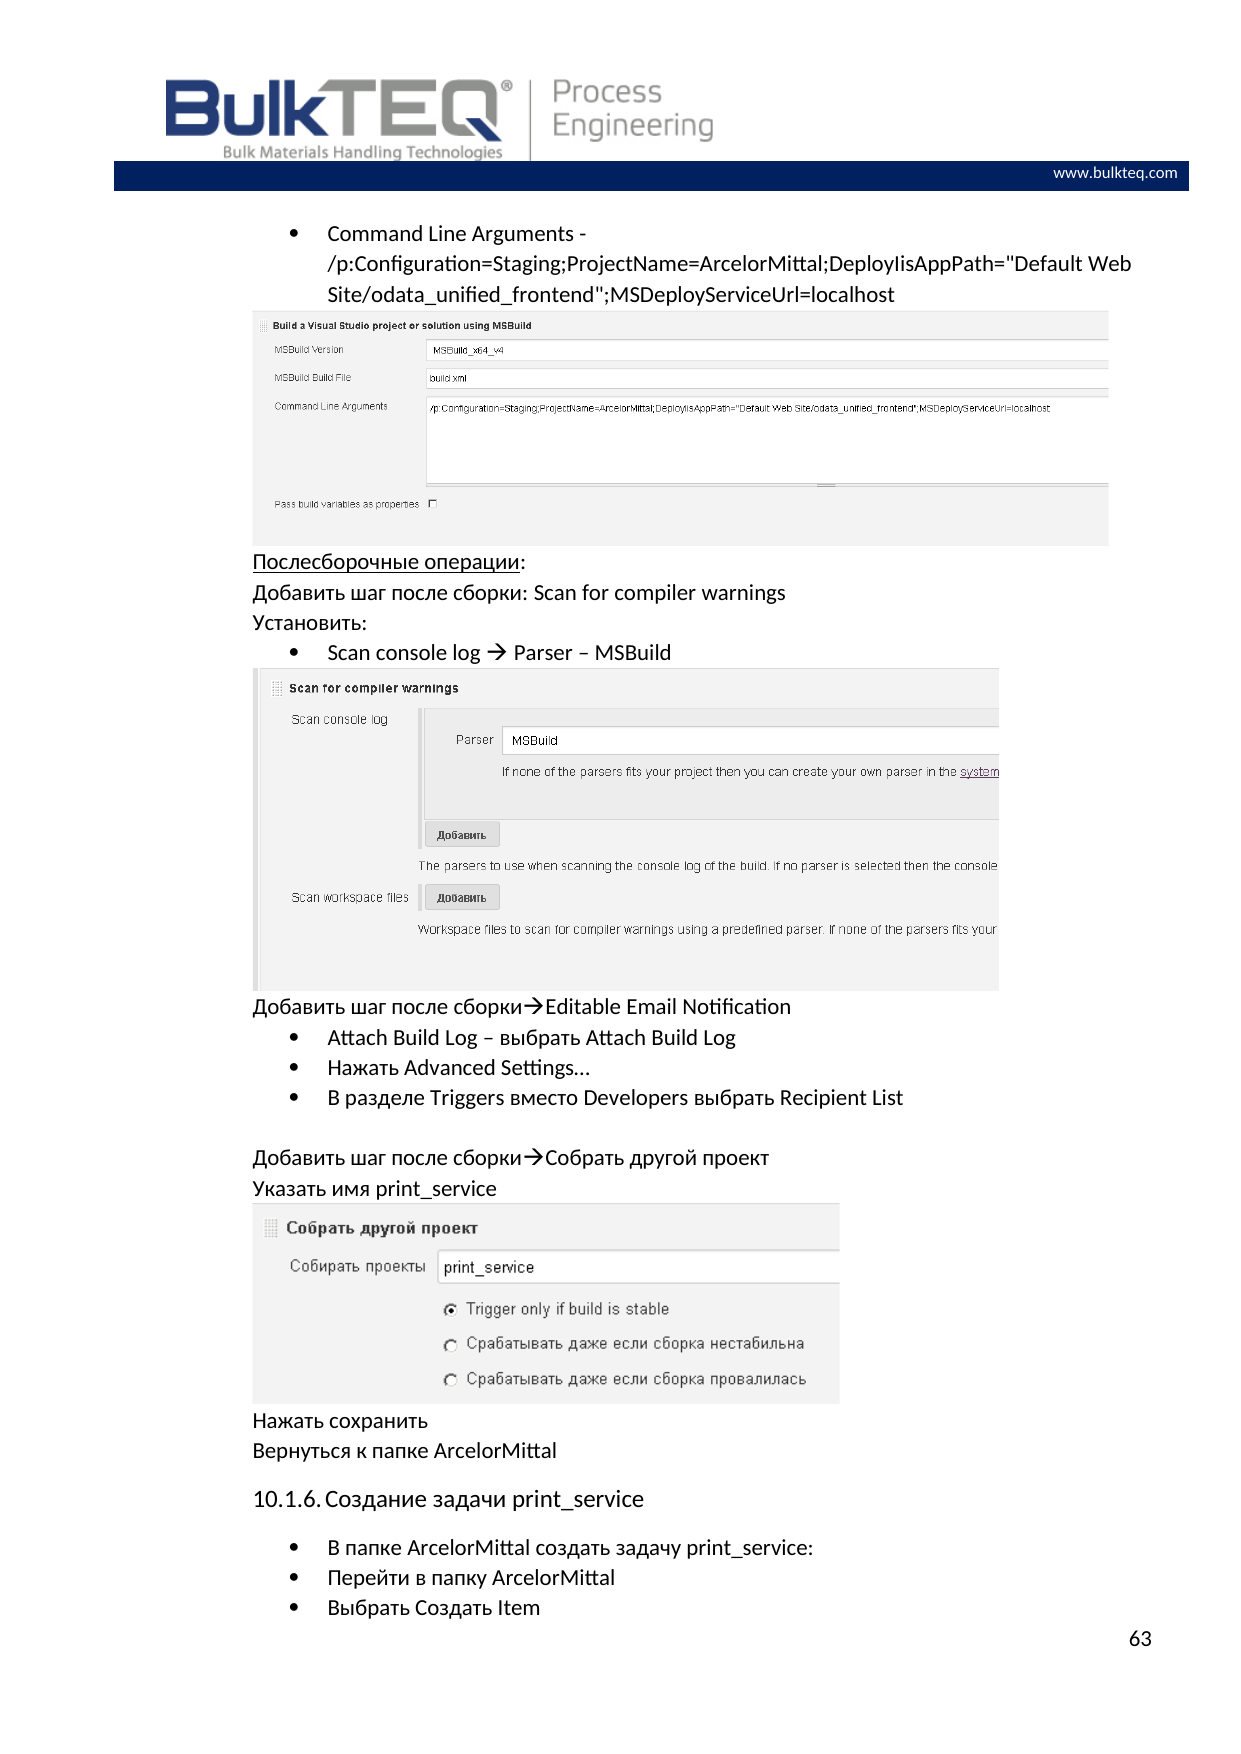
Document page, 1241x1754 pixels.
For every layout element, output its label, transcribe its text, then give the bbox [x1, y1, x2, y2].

list В разделе Triggers вместо Developers выбрать Recipient List [290, 1083, 1152, 1111]
list Выбрать Создать Item [290, 1593, 1152, 1621]
list Нажать Advanced Settings… [290, 1053, 1152, 1081]
picture [252, 668, 999, 991]
picture [252, 310, 1109, 546]
picture [252, 1203, 840, 1404]
subtitle Создание задачи print_service [252, 1483, 1152, 1514]
list Добавить шаг после сборкиСобрать другой проект [252, 1143, 1152, 1171]
list Command Line Arguments - /p:Configuration=Staging;ProjectName=ArcelorMittal;DeployIisAppPath="Default Web Site/odata_unified_frontend";MSDeployServiceUrl=localhost [290, 219, 1152, 308]
list Вернуться к папке ArcelorMittal [252, 1436, 1152, 1464]
list Установить: [252, 608, 1152, 636]
list Перейти в папку ArcelorMittal [290, 1563, 1152, 1591]
list Добавить шаг после сборкиEditable Email Notification [252, 992, 1152, 1020]
list Указать имя print_service [252, 1174, 1152, 1202]
list В папке ArcelorMittal создать задачу print_service: [290, 1533, 1152, 1561]
list Послесборочные операции: [252, 547, 1152, 576]
list Нажать сохранить [252, 1406, 1152, 1434]
list Добавить шаг после сборки: Scan for compiler warnings [252, 578, 1152, 606]
picture [166, 78, 713, 161]
list Attach Build Log – выбрать Attach Build Log [290, 1023, 1152, 1051]
list Scan console log Parser – MSBuild [290, 638, 1152, 666]
